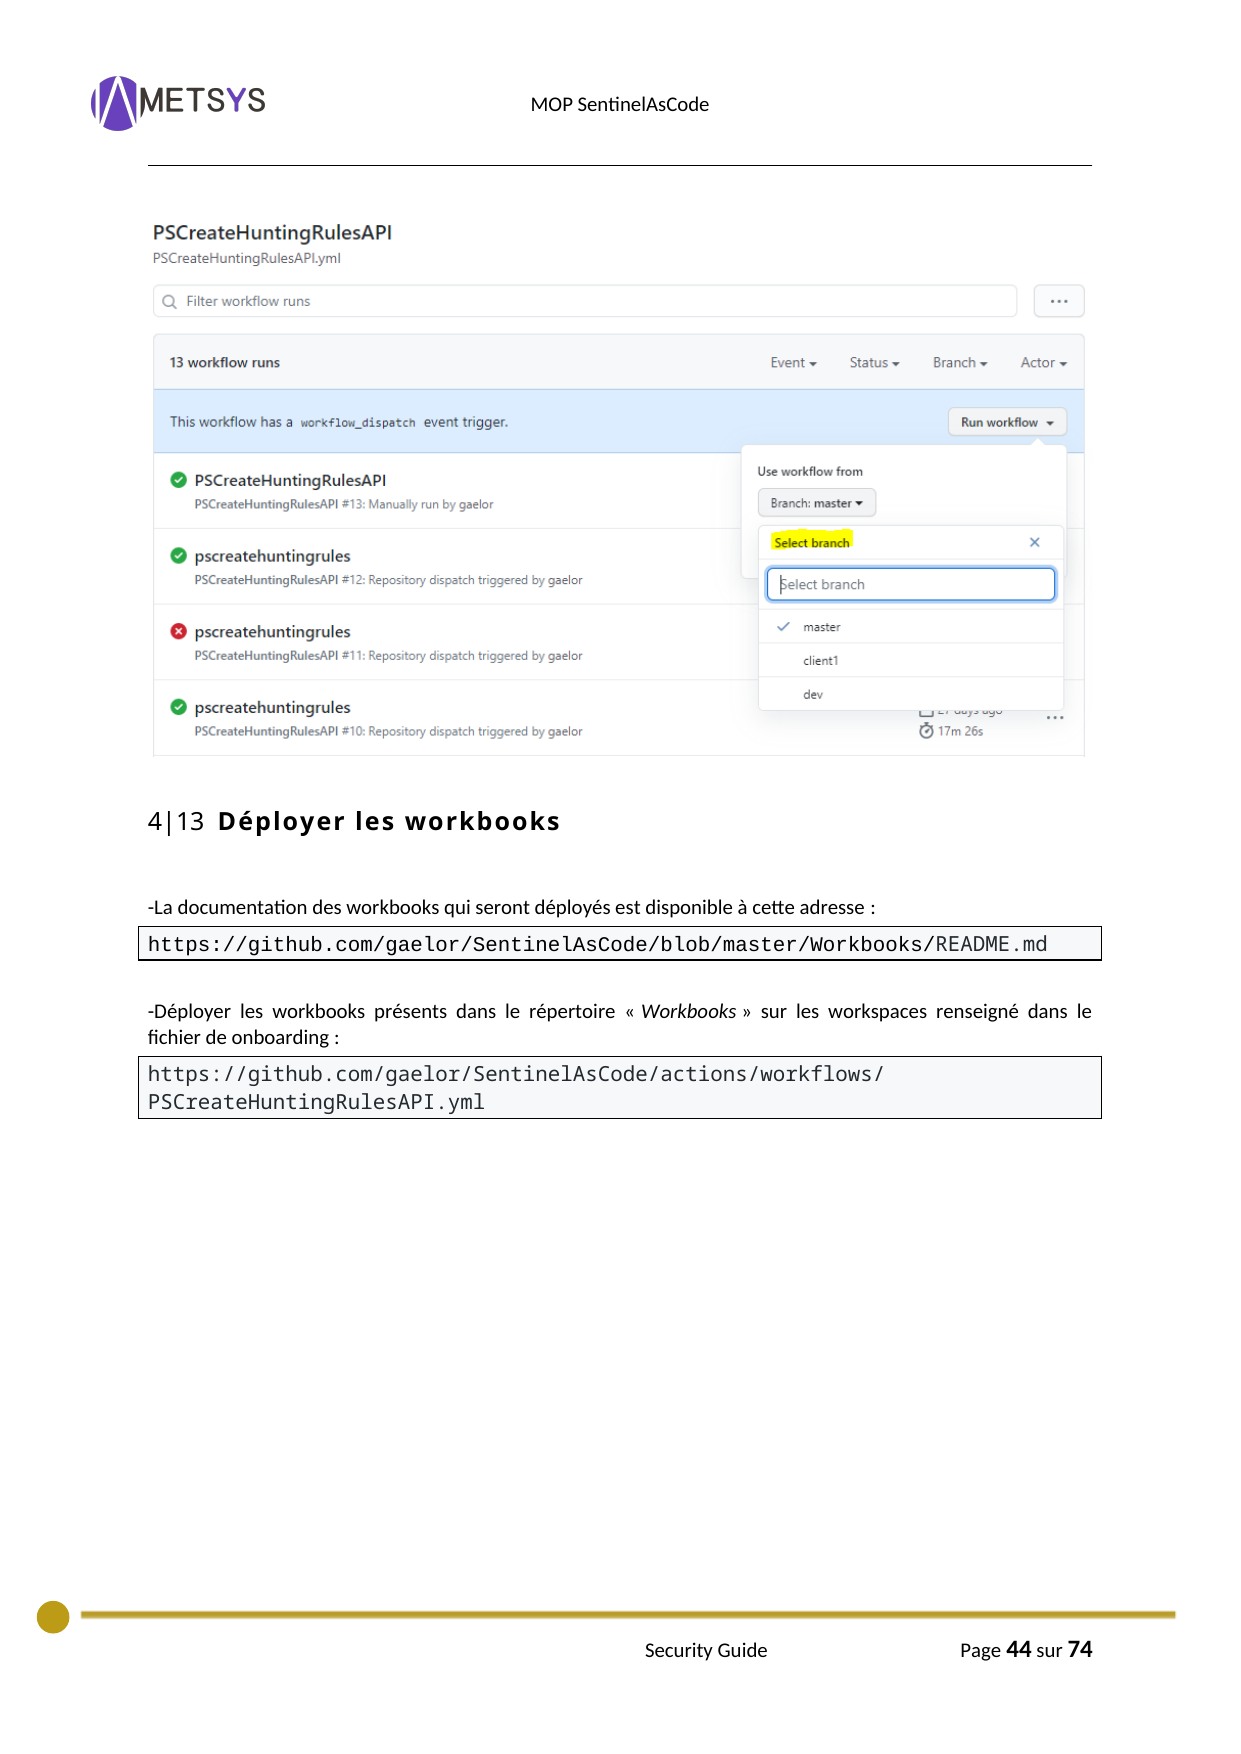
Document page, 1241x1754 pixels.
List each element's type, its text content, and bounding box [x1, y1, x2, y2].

picture [79, 1600, 1179, 1627]
text -Déployer les workbooks présents dans le répertoire « Workbooks » sur les workspaces renseigné dans le fichier de onboarding : [148, 998, 1092, 1049]
picture [147, 218, 1093, 757]
subtitle Déployer les workbooks [148, 803, 1092, 837]
text https://github.com/gaelor/SentinelAsCode/actions/workflows/PSCreateHuntingRulesAPI.yml [139, 1057, 1101, 1118]
text https://github.com/gaelor/SentinelAsCode/blob/master/Workbooks/README.md [139, 927, 1101, 959]
text -La documentation des workbooks qui seront déployés est disponible à cette adresse : [148, 894, 1092, 919]
